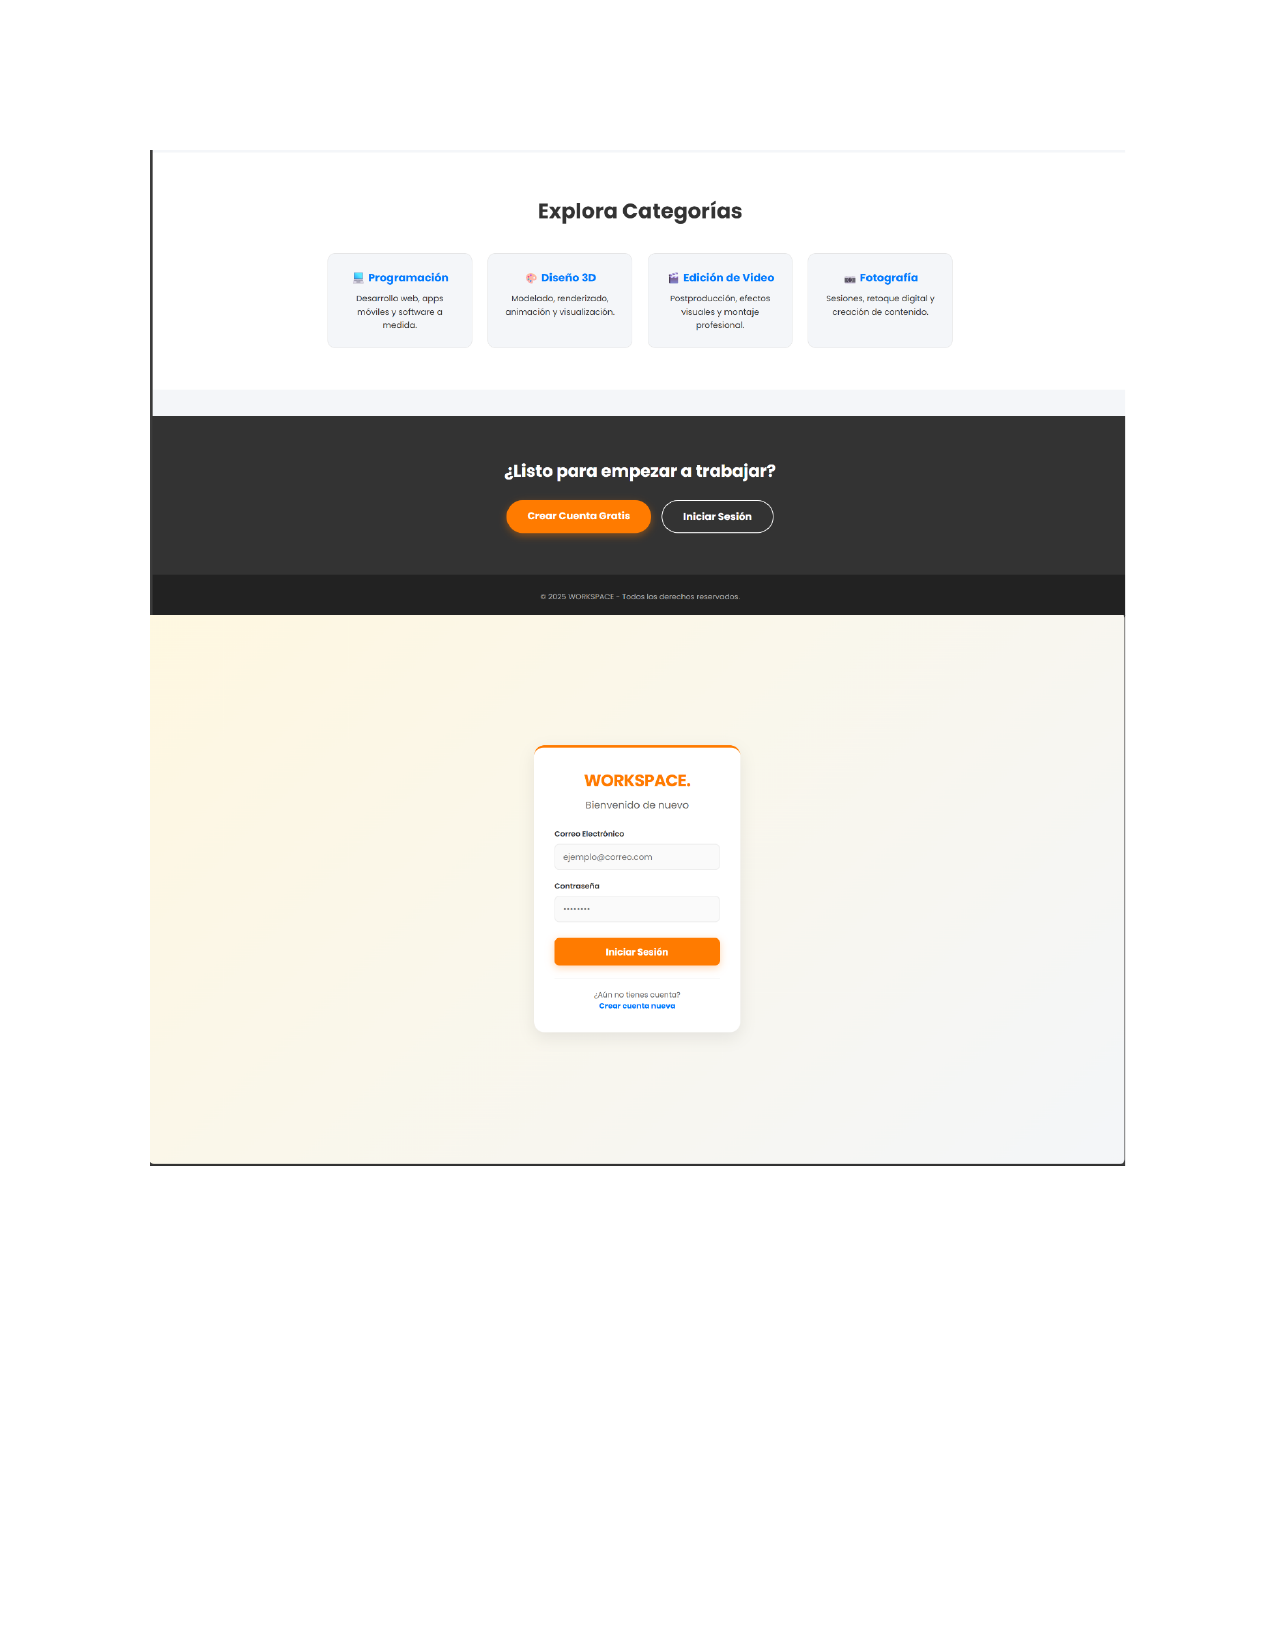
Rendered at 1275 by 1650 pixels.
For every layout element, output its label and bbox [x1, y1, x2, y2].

picture [150, 150, 1125, 1166]
